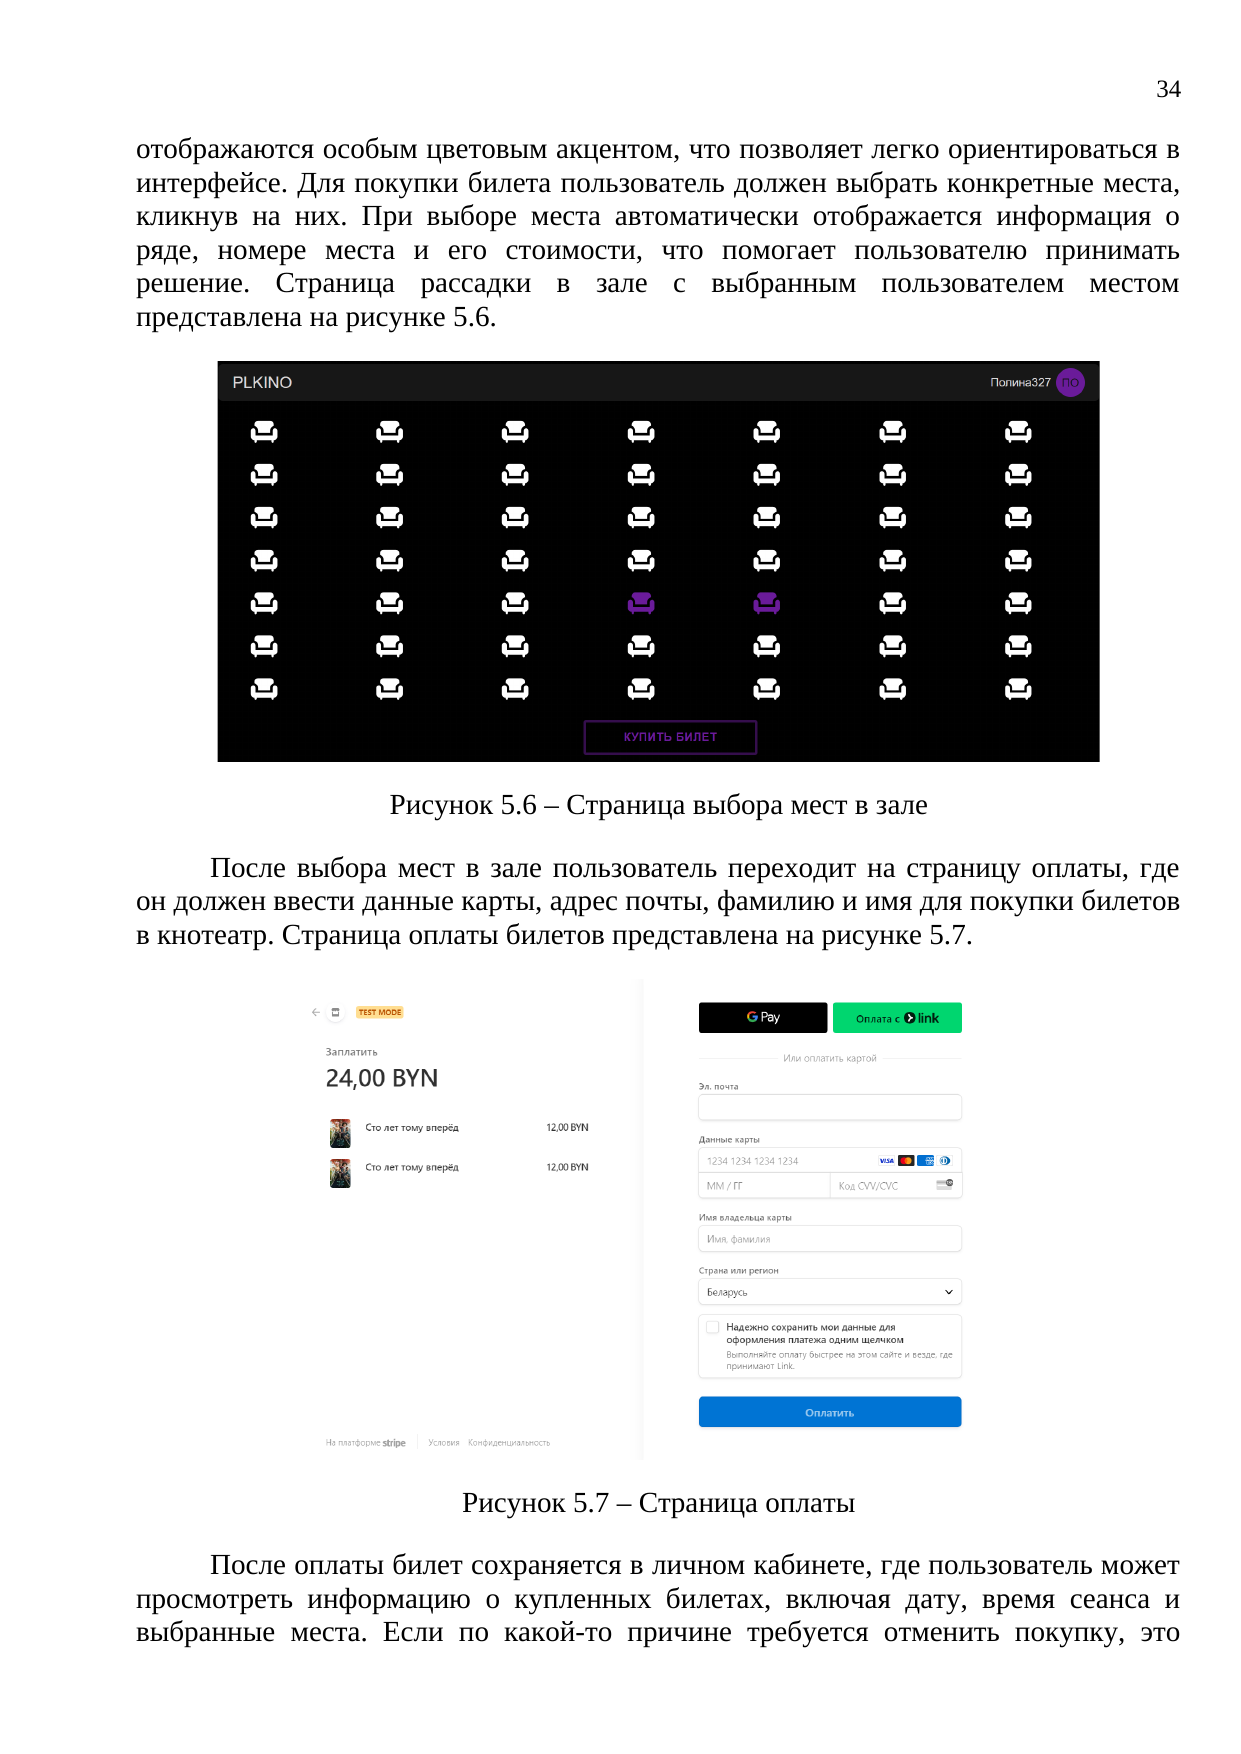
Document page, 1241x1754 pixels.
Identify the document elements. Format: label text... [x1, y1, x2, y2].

text Рисунок 5.7 – Страница оплаты [136, 1485, 1181, 1518]
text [136, 131, 1181, 333]
text Рисунок 5.6 – Страница выбора мест в зале [136, 787, 1181, 821]
text После выбора мест в зале пользователь переходит на страницу оплаты, где он должен ввести данные карты, адрес почты, фамилию и имя для покупки билетов в кнотеатр. Страница оплаты билетов представлена на рисунке 5.7. [136, 850, 1181, 950]
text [136, 1547, 1181, 1648]
picture [217, 361, 1100, 762]
picture [289, 979, 1028, 1460]
